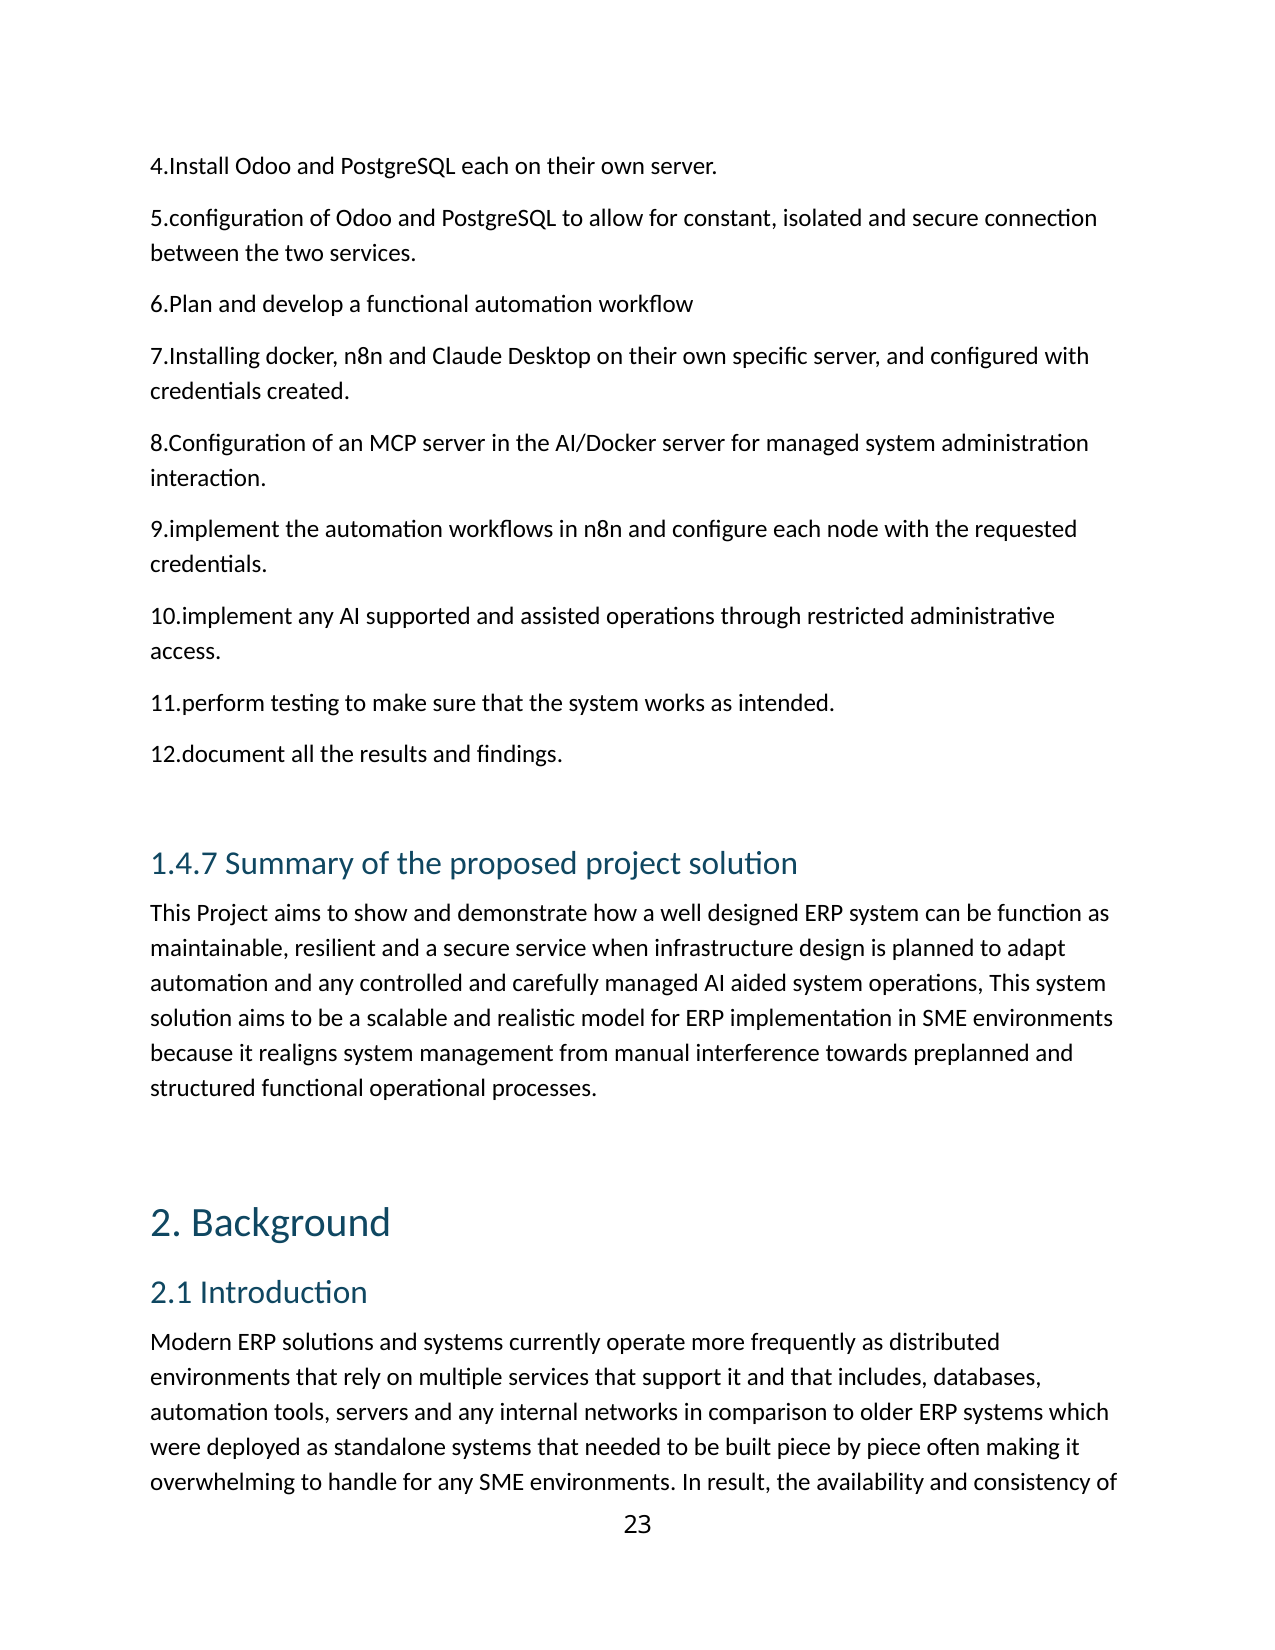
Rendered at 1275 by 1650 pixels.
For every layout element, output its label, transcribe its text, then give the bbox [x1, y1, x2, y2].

text 11.perform testing to make sure that the system works as intended. [150, 687, 1125, 717]
text This Project aims to show and demonstrate how a well designed ERP system can be function as maintainable, resilient and a secure service when infrastructure design is planned to adapt automation and any controlled and carefully managed AI aided system operations, This system solution aims to be a scalable and realistic model for ERP implementation in SME environments because it realigns system management from manual interference towards preplanned and structured functional operational processes. [150, 897, 1125, 1102]
subtitle 2.1 Introduction [150, 1271, 1125, 1312]
text 10.implement any AI supported and assisted operations through restricted administrative access. [150, 600, 1125, 666]
text 8.Configuration of an MCP server in the AI/Docker server for managed system administration interaction. [150, 427, 1125, 492]
text 12.document all the results and findings. [150, 738, 1125, 769]
text 5.configuration of Odoo and PostgreSQL to allow for constant, isolated and secure connection between the two services. [150, 202, 1125, 267]
subtitle 1.4.7 Summary of the proposed project solution [150, 842, 1125, 882]
text 7.Installing docker, n8n and Claude Desktop on their own specific server, and configured with credentials created. [150, 340, 1125, 406]
subtitle 2. Background [150, 1196, 1125, 1247]
text 9.implement the automation workflows in n8n and configure each node with the requested credentials. [150, 513, 1125, 579]
text 6.Plan and develop a functional automation workflow [150, 288, 1125, 319]
text 4.Install Odoo and PostgreSQL each on their own server. [150, 150, 1125, 181]
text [150, 1326, 1125, 1497]
